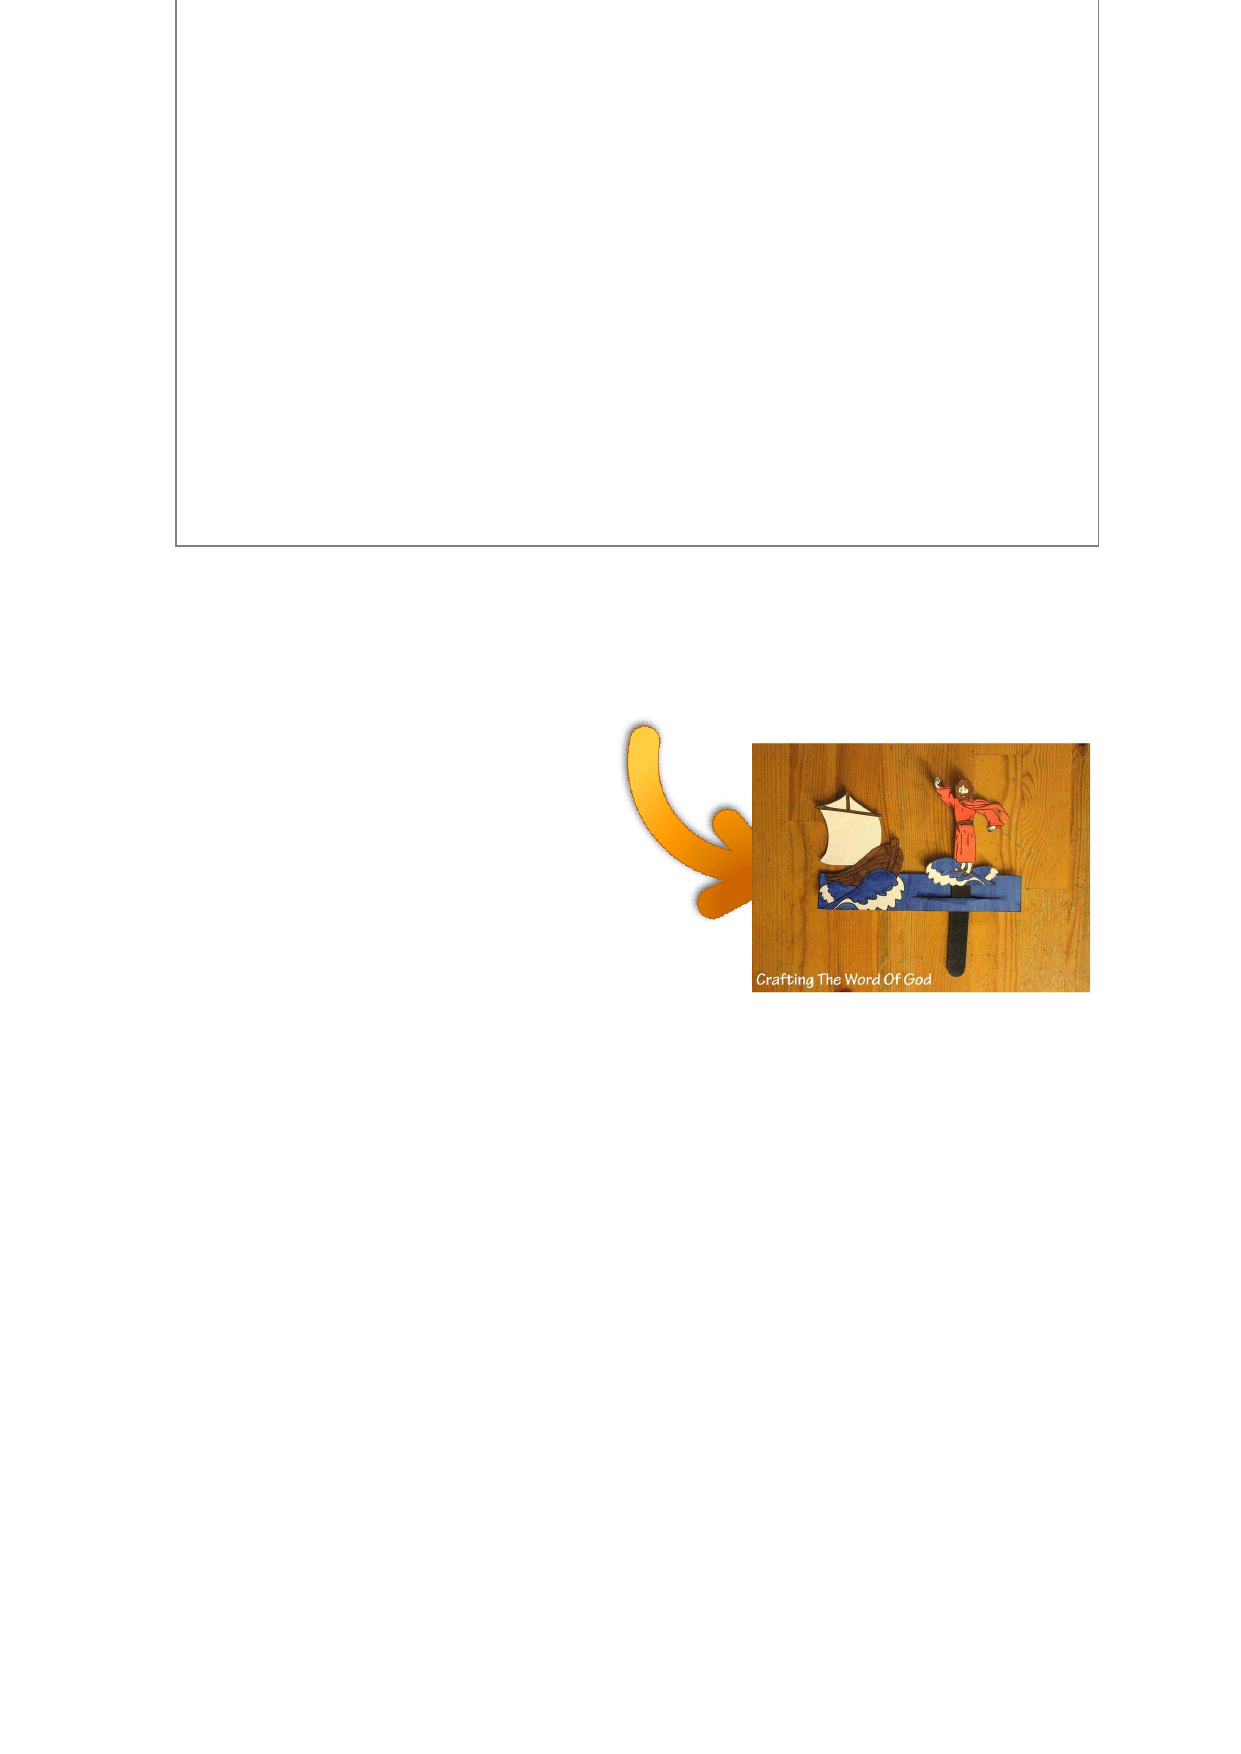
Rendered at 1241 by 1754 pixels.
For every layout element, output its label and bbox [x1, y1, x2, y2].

picture [581, 704, 1091, 993]
